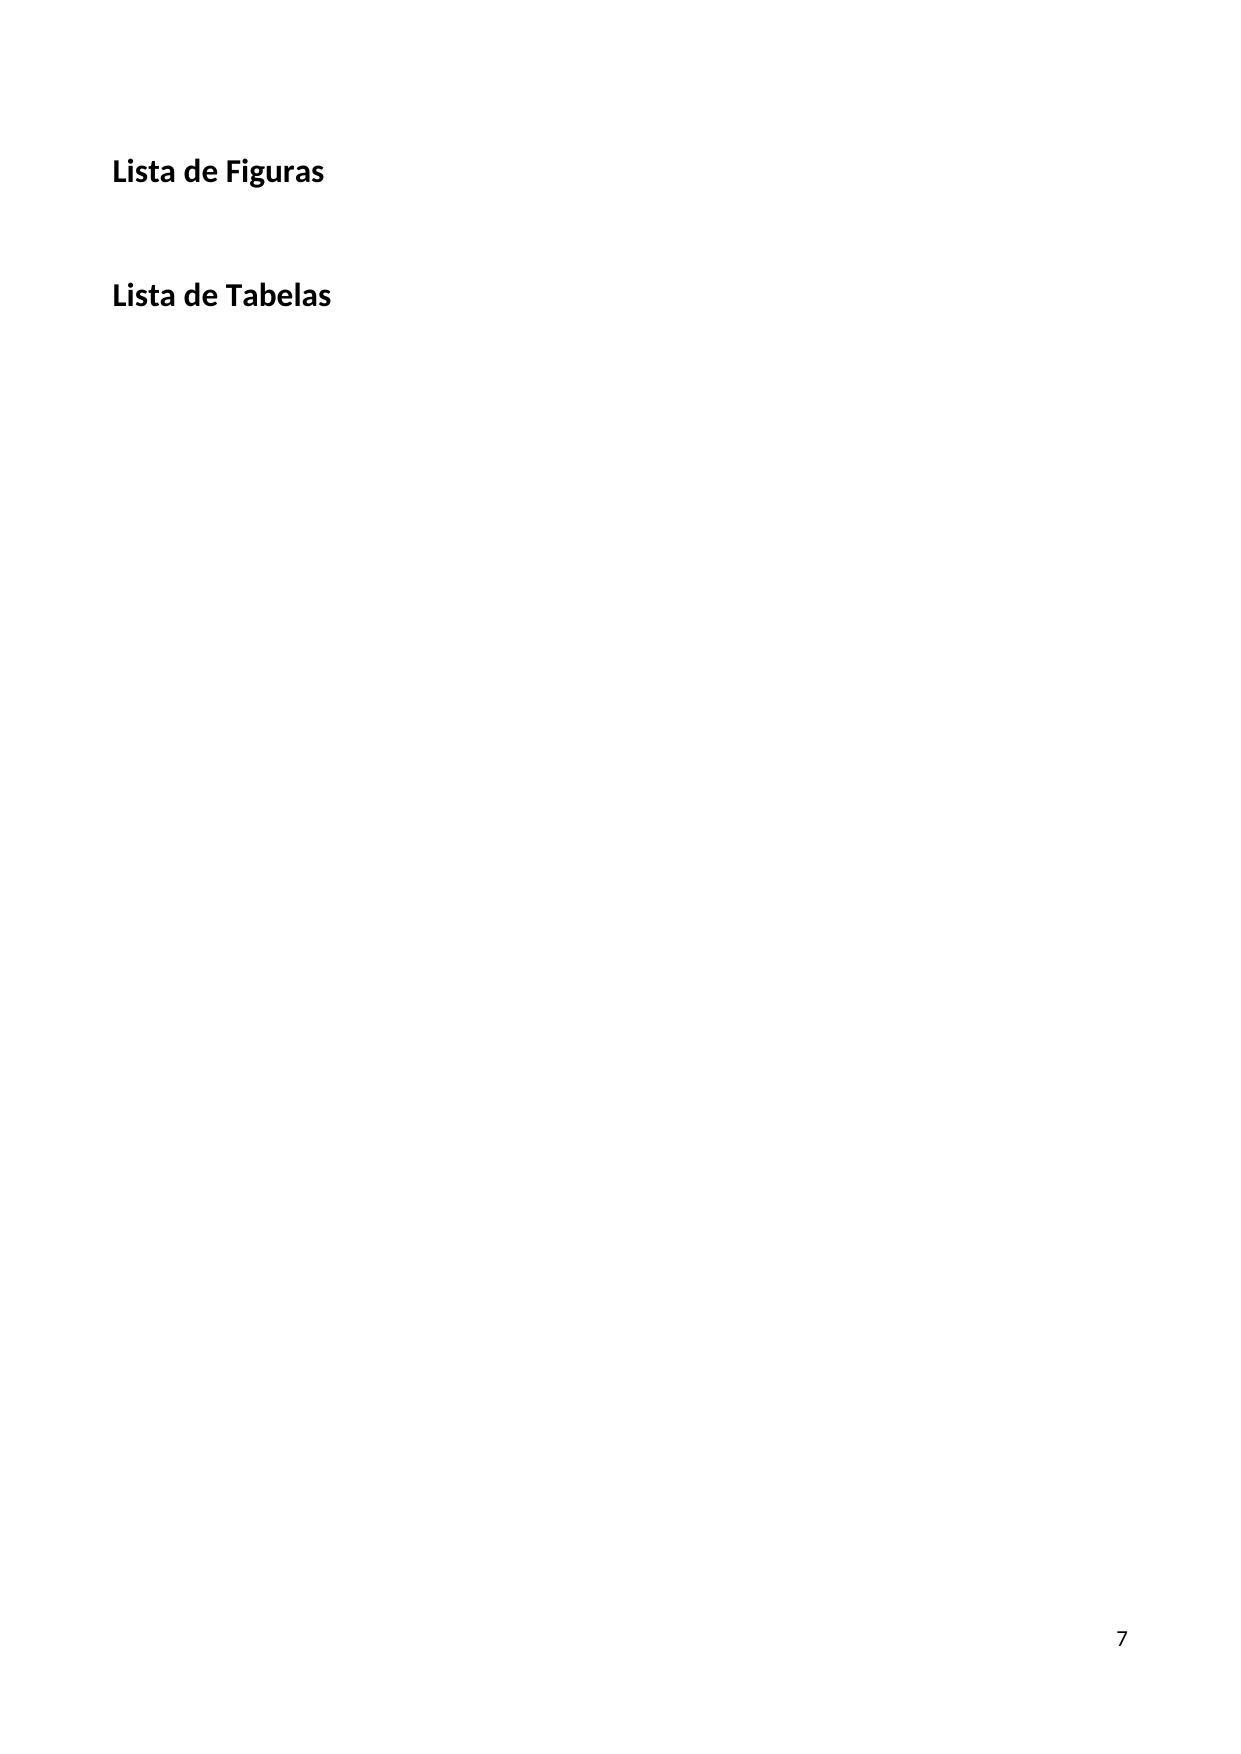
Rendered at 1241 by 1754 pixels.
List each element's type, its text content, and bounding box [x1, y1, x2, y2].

text Lista de Figuras [112, 150, 1128, 191]
text Lista de Tabelas [112, 274, 1128, 314]
